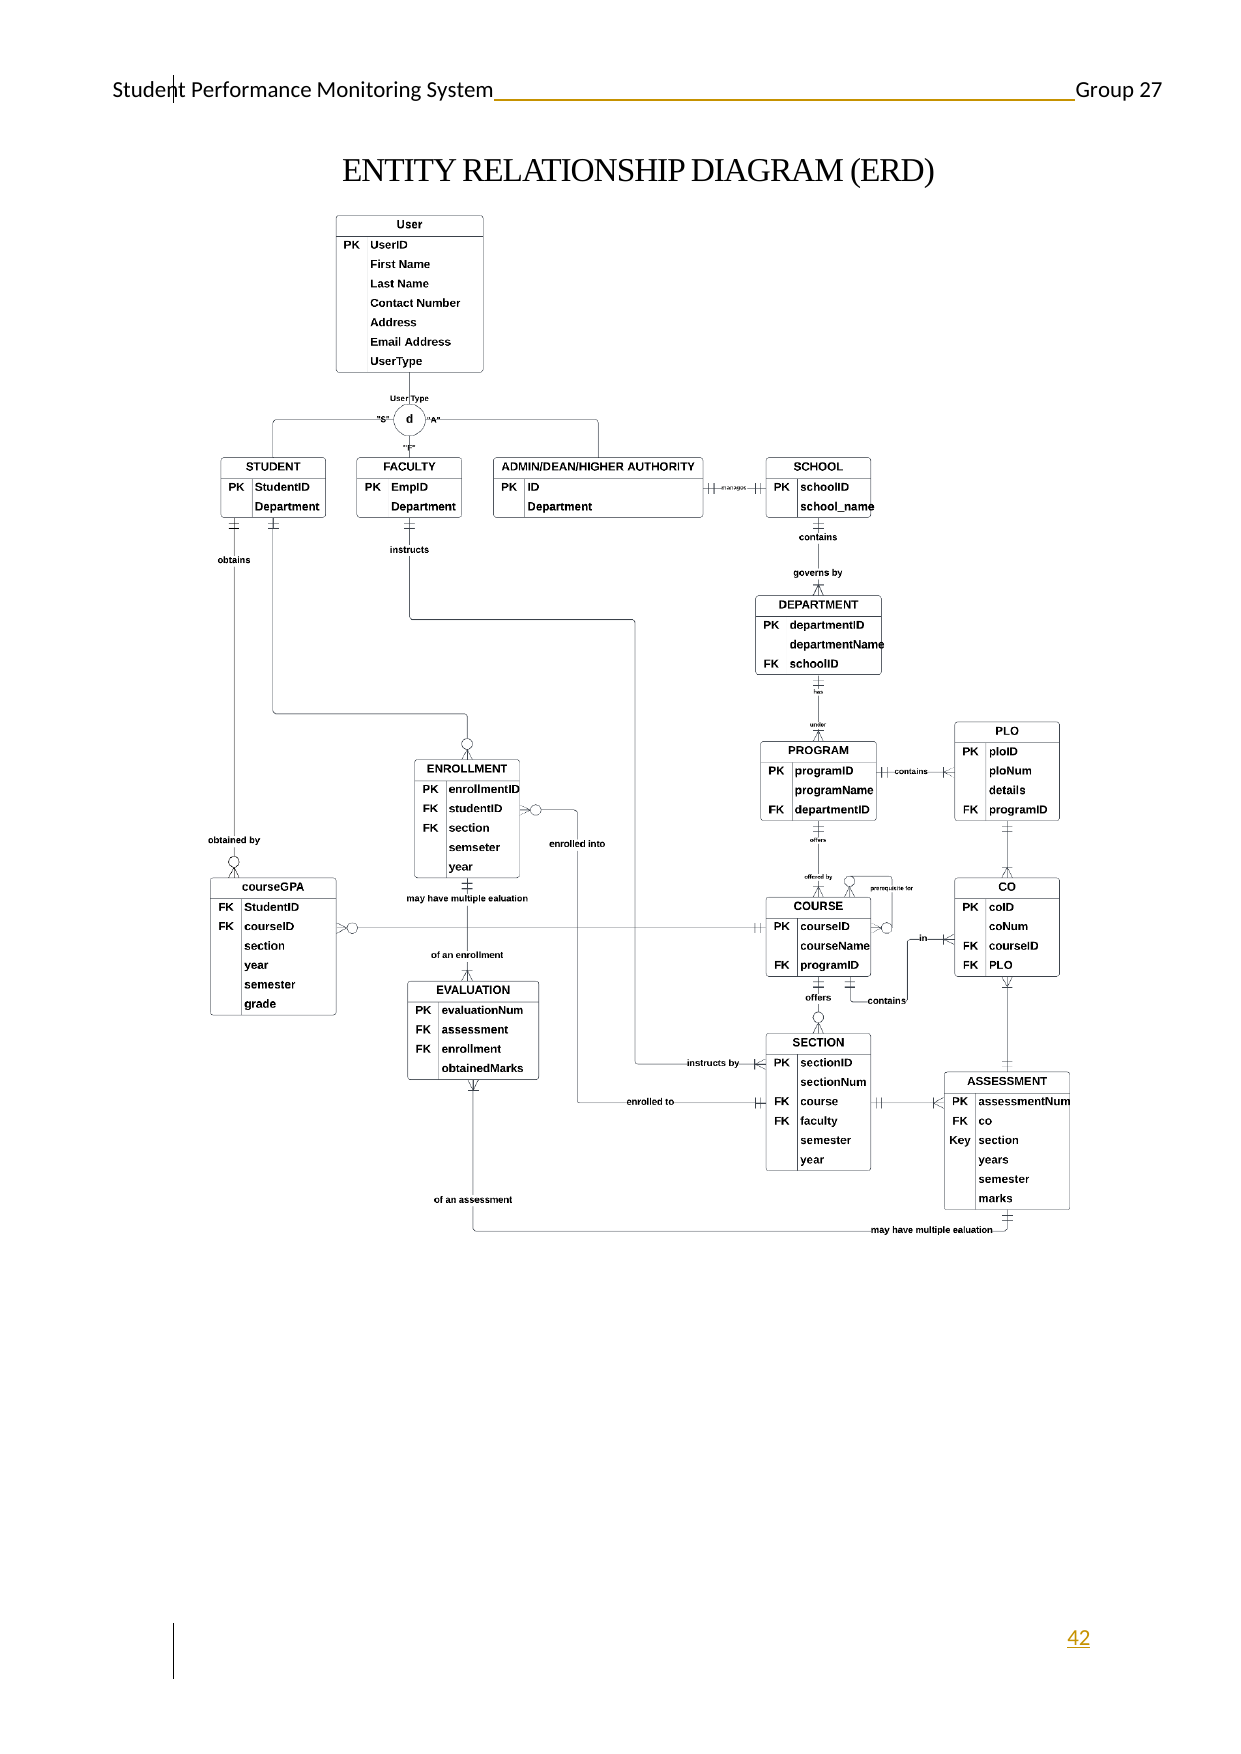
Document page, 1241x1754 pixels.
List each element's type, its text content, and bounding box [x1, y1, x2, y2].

subtitle Entity Relationship Diagram (ERD) [187, 150, 1090, 188]
picture [187, 194, 1091, 1257]
